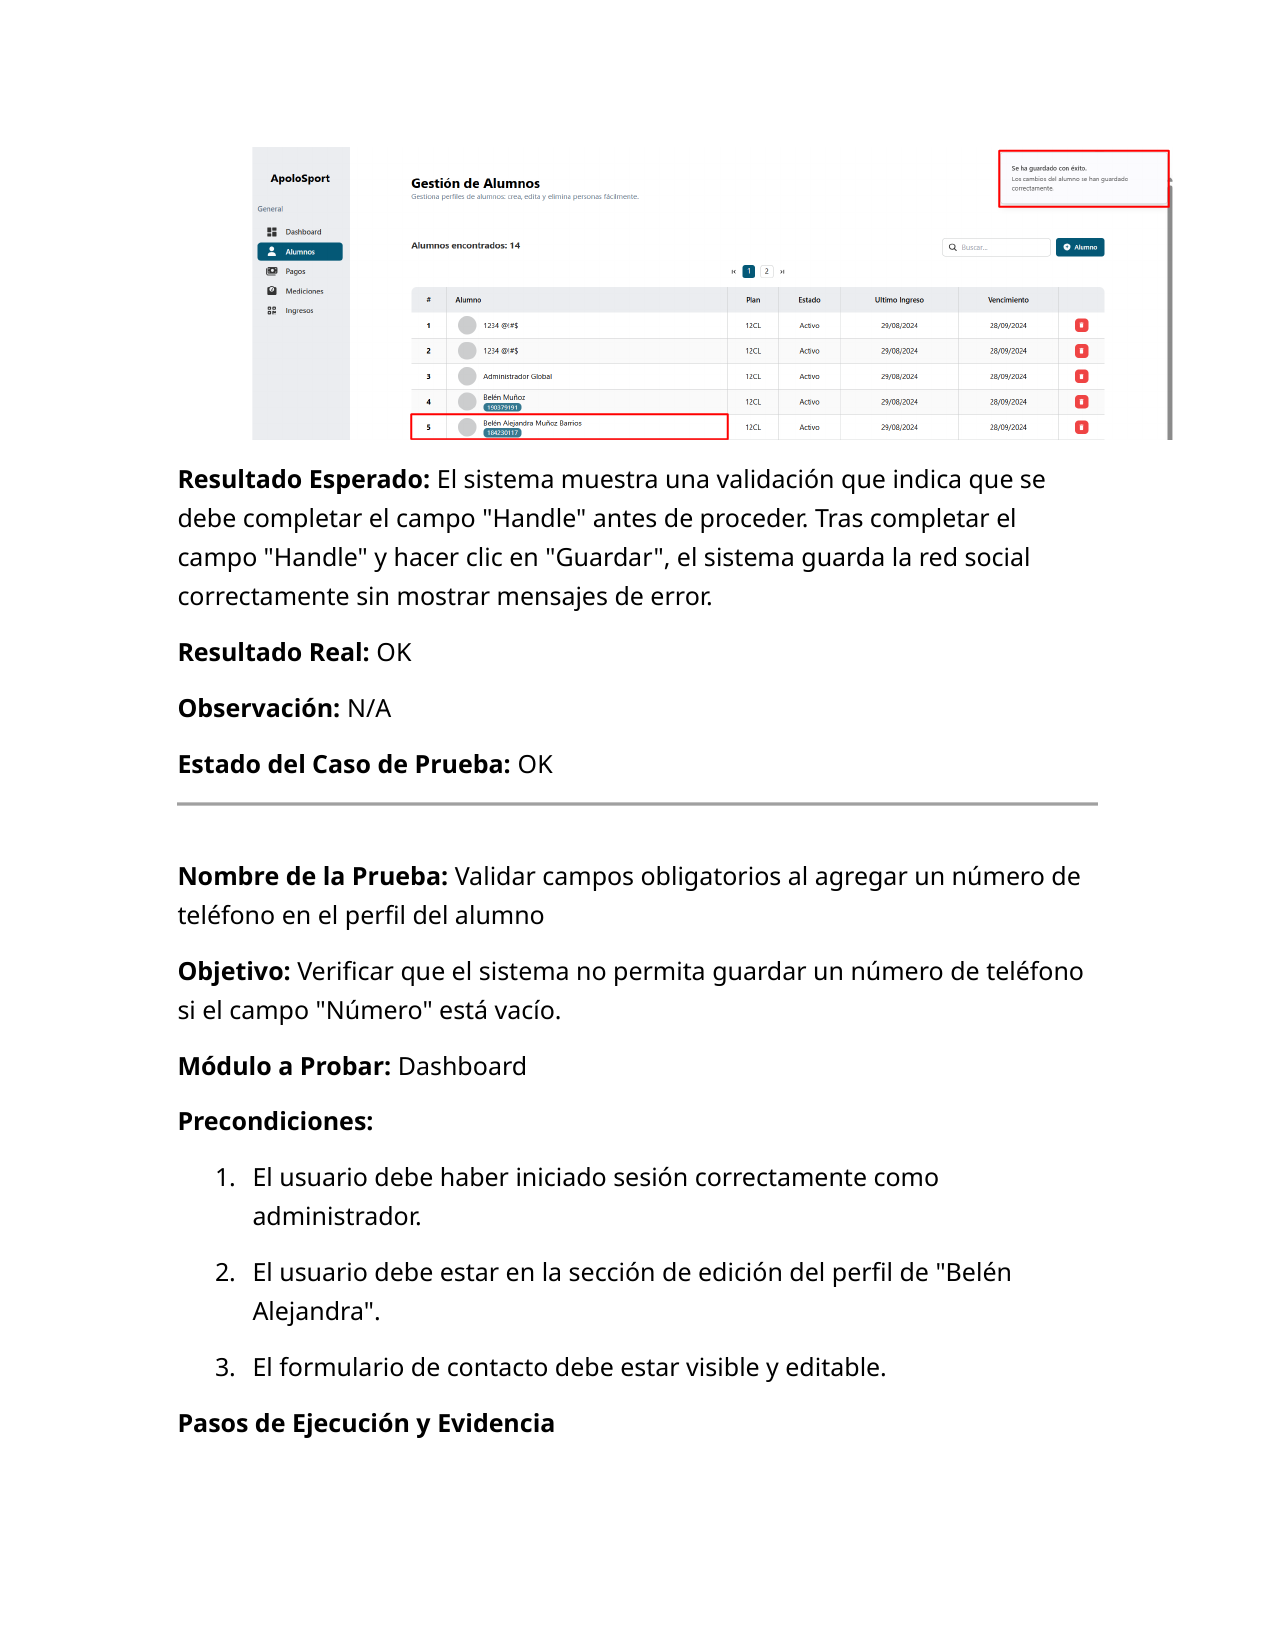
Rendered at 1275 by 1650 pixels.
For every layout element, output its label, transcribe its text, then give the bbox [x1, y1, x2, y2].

text Pasos de Ejecución y Evidencia [177, 1406, 1098, 1440]
list El usuario debe haber iniciado sesión correctamente como administrador. [215, 1160, 1098, 1233]
text Precondiciones: [177, 1104, 1098, 1138]
text Nombre de la Prueba: Validar campos obligatorios al agregar un número de teléfono en el perfil del alumno [177, 858, 1098, 931]
picture [252, 147, 1173, 440]
text Objetivo: Verificar que el sistema no permita guardar un número de teléfono si el campo "Número" está vacío. [177, 953, 1098, 1026]
text Observación: N/A [177, 691, 1098, 725]
text Resultado Real: OK [177, 635, 1098, 669]
list El formulario de contacto debe estar visible y editable. [215, 1350, 1098, 1384]
text Módulo a Probar: Dashboard [177, 1048, 1098, 1082]
list El usuario debe estar en la sección de edición del perfil de "Belén Alejandra". [215, 1255, 1098, 1328]
text Resultado Esperado: El sistema muestra una validación que indica que se debe completar el campo "Handle" antes de proceder. Tras completar el campo "Handle" y hacer clic en "Guardar", el sistema guarda la red social correctamente sin mostrar mensajes de error. [177, 462, 1098, 613]
text Estado del Caso de Prueba: OK [177, 747, 1098, 781]
